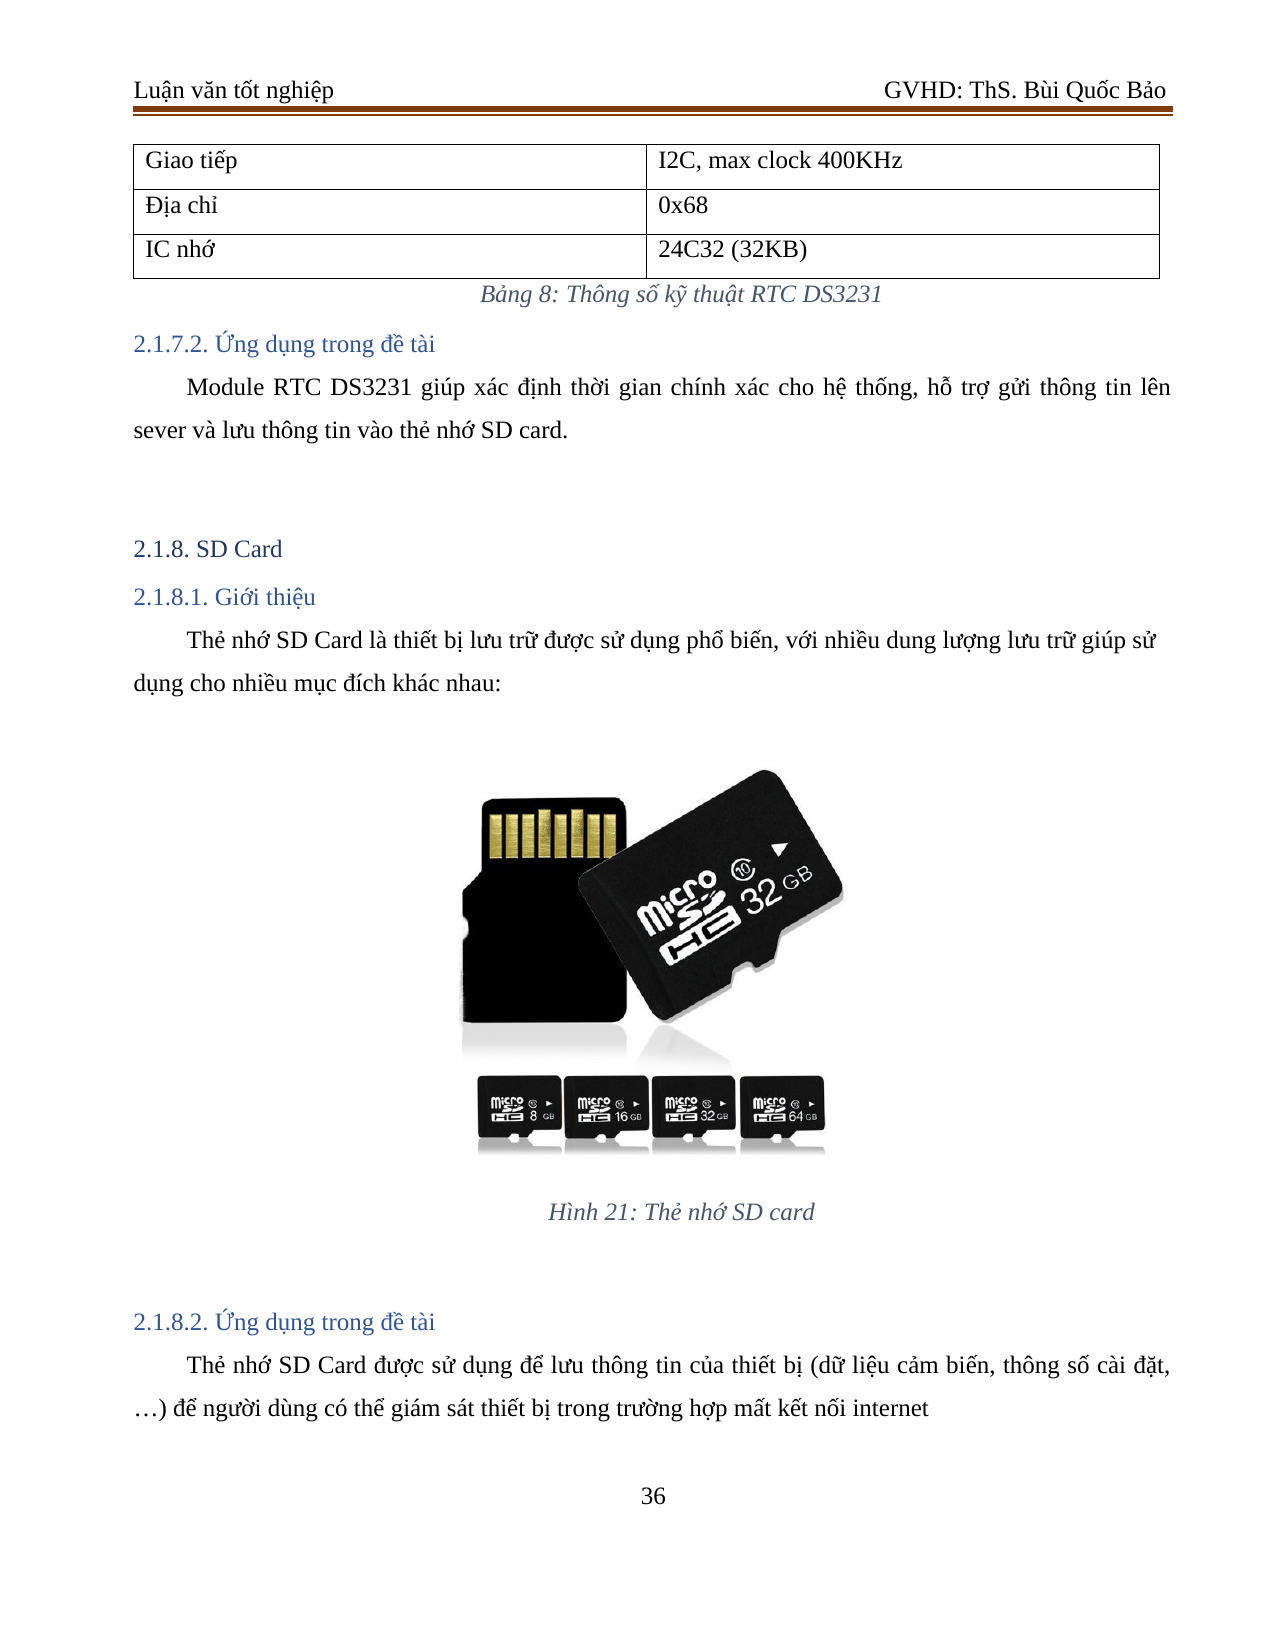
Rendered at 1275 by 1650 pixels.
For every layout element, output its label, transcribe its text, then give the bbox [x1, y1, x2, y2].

table_cell 0x68 [647, 190, 1159, 233]
table_cell I2C, max clock 400KHz [647, 145, 1159, 189]
subtitle 2.1.7.2. Ứng dụng trong đề tài [133, 329, 1173, 357]
picture [429, 727, 877, 1167]
subtitle 2.1.8.2. Ứng dụng trong đề tài [133, 1307, 1173, 1335]
text Thẻ nhớ SD Card được sử dụng để lưu thông tin của thiết bị (dữ liệu cảm biến, thông số cài đặt,…) để người dùng có thể giám sát thiết bị trong trường hợp mất kết nối internet [133, 1350, 1173, 1422]
table_cell IC nhớ [134, 235, 646, 278]
text Module RTC DS3231 giúp xác định thời gian chính xác cho hệ thống, hỗ trợ gửi thông tin lên sever và lưu thông tin vào thẻ nhớ SD card. [133, 372, 1173, 444]
table_cell 24C32 (32KB) [647, 235, 1159, 278]
subtitle 2.1.8. SD Card [133, 534, 1173, 563]
text Thẻ nhớ SD Card là thiết bị lưu trữ được sử dụng phổ biến, với nhiều dung lượng lưu trữ giúp sử dụng cho nhiều mục đích khác nhau: [133, 625, 1173, 697]
table_cell Địa chỉ [134, 190, 646, 233]
subtitle 2.1.8.1. Giới thiệu [133, 582, 1173, 611]
table_cell Giao tiếp [134, 145, 646, 189]
